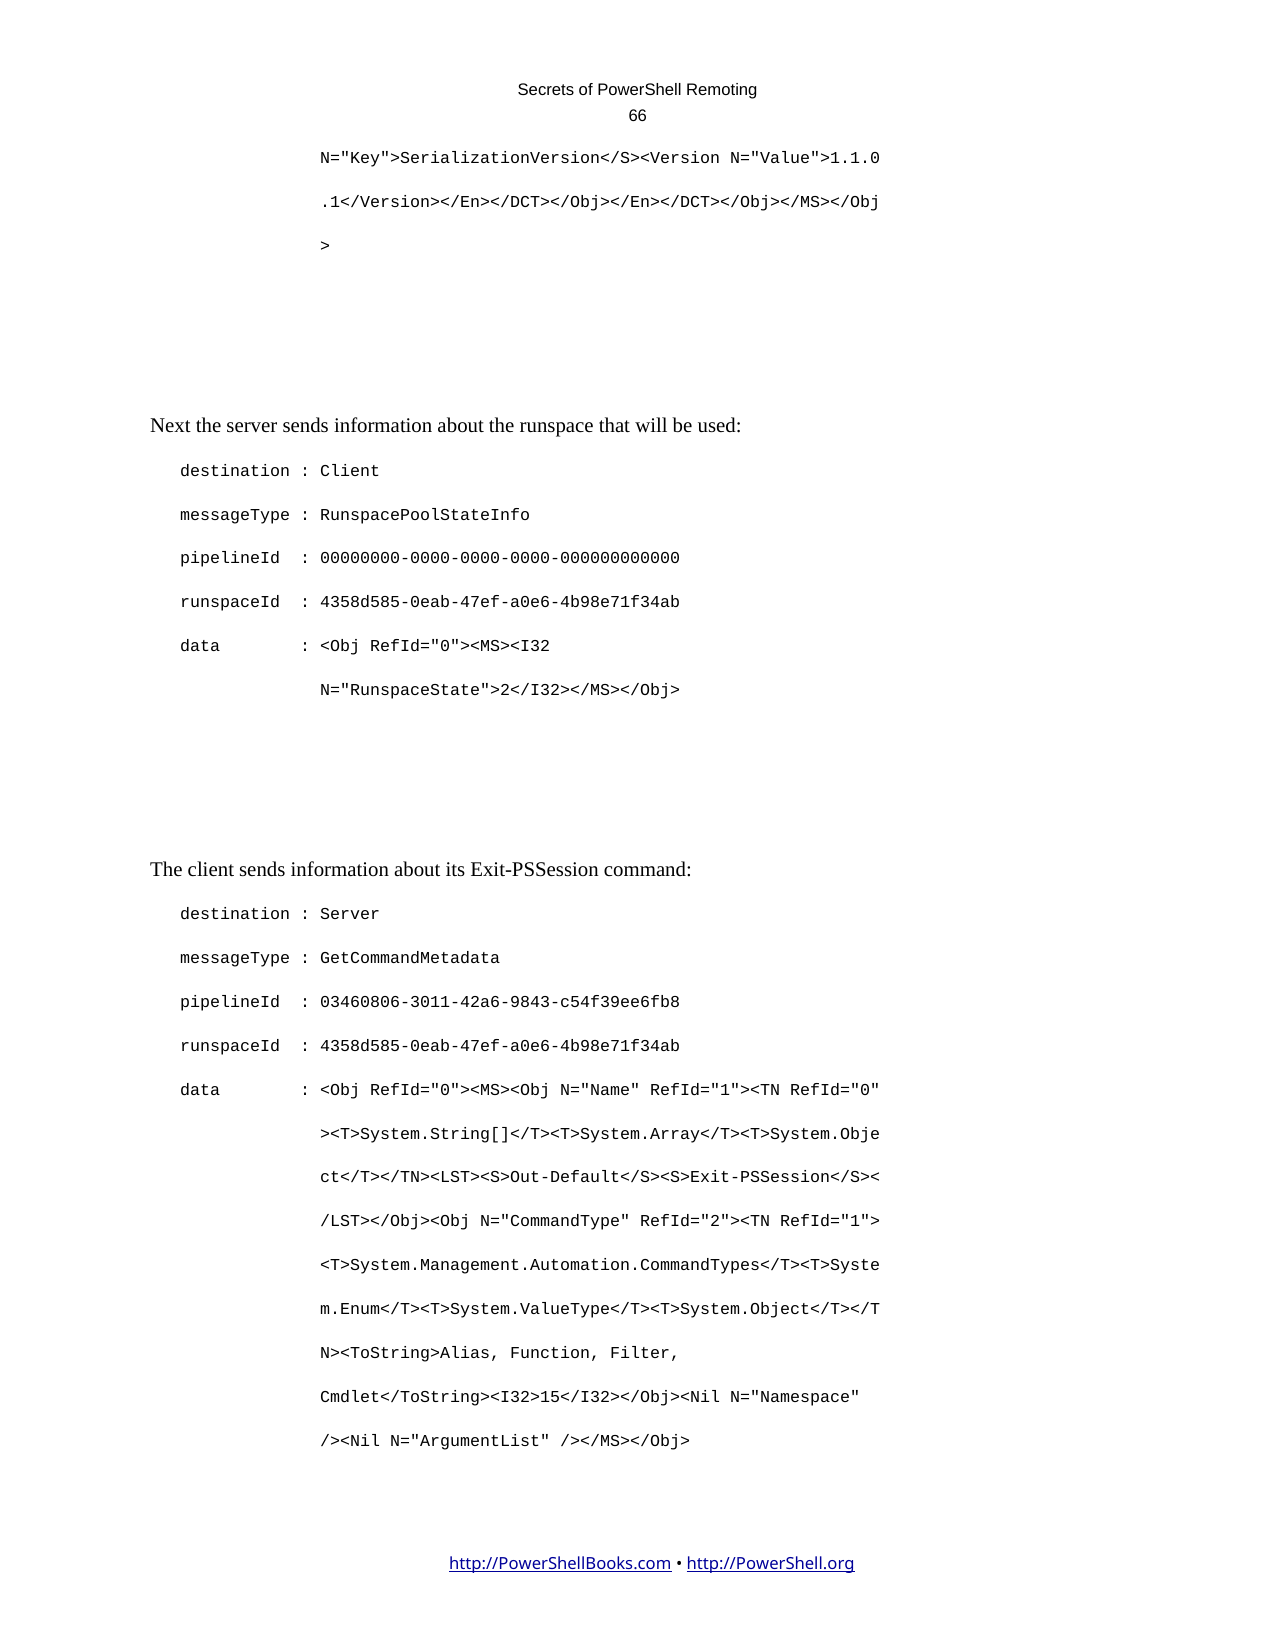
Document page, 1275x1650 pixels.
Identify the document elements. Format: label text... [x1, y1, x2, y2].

text <T>System.Management.Automation.CommandTypes</T><T>Syste [180, 1257, 1125, 1276]
text N="RunspaceState">2</I32></MS></Obj> [180, 681, 1125, 700]
text Cmdlet</ToString><I32>15</I32></Obj><Nil N="Namespace" [180, 1388, 1125, 1407]
text messageType : GetCommandMetadata [180, 950, 1125, 969]
text pipelineId : 00000000-0000-0000-0000-000000000000 [180, 550, 1125, 569]
text /><Nil N="ArgumentList" /></MS></Obj> [180, 1432, 1125, 1451]
text pipelineId : 03460806-3011-42a6-9843-c54f39ee6fb8 [180, 994, 1125, 1012]
text N="Key">SerializationVersion</S><Version N="Value">1.1.0 [180, 150, 1125, 169]
text destination : Server [180, 906, 1125, 925]
text data : <Obj RefId="0"><MS><Obj N="Name" RefId="1"><TN RefId="0" [180, 1081, 1125, 1100]
text ct</T></TN><LST><S>Out-Default</S><S>Exit-PSSession</S>< [180, 1169, 1125, 1188]
text ><T>System.String[]</T><T>System.Array</T><T>System.Obje [180, 1125, 1125, 1144]
text messageType : RunspacePoolStateInfo [180, 506, 1125, 525]
text N><ToString>Alias, Function, Filter, [180, 1344, 1125, 1363]
text runspaceId : 4358d585-0eab-47ef-a0e6-4b98e71f34ab [180, 1037, 1125, 1056]
text The client sends information about its Exit-PSSession command: [150, 857, 1125, 881]
text > [180, 238, 1125, 257]
text m.Enum</T><T>System.ValueType</T><T>System.Object</T></T [180, 1301, 1125, 1319]
text data : <Obj RefId="0"><MS><I32 [180, 638, 1125, 656]
text /LST></Obj><Obj N="CommandType" RefId="2"><TN RefId="1"> [180, 1213, 1125, 1232]
text .1</Version></En></DCT></Obj></En></DCT></Obj></MS></Obj [180, 194, 1125, 213]
text runspaceId : 4358d585-0eab-47ef-a0e6-4b98e71f34ab [180, 594, 1125, 613]
text destination : Client [180, 462, 1125, 481]
text Next the server sends information about the runspace that will be used: [150, 413, 1125, 437]
